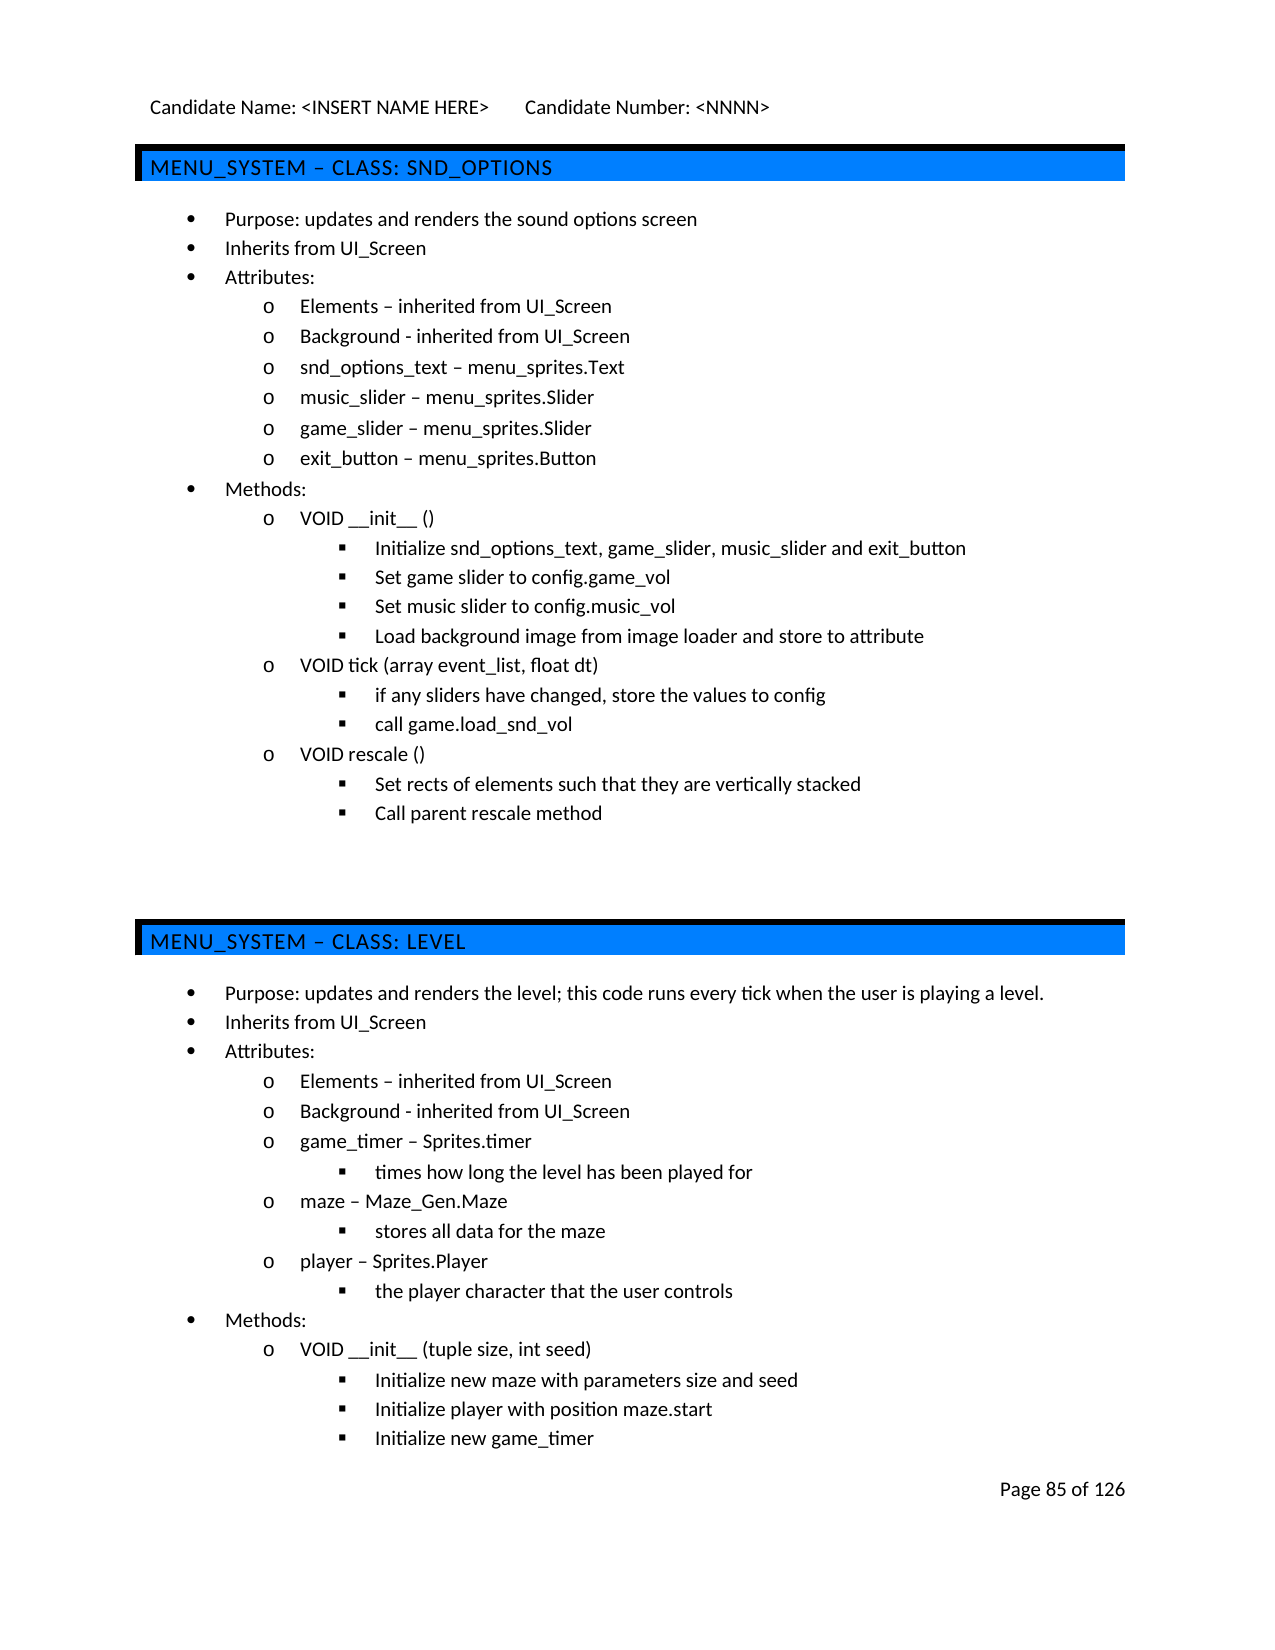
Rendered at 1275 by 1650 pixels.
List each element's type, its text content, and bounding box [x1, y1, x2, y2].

list Load background image from image loader and store to attribute [337, 623, 1125, 648]
list VOID __init__ () [262, 505, 1125, 531]
list Methods: [187, 1307, 1125, 1333]
text Menu_System – Class: Level [142, 925, 1125, 955]
list Initialize new game_timer [337, 1425, 1125, 1451]
list Purpose: updates and renders the sound options screen [187, 206, 1125, 231]
list times how long the level has been played for [337, 1159, 1125, 1184]
list Attributes: [187, 1039, 1125, 1064]
list exit_button – menu_sprites.Button [262, 445, 1125, 472]
list snd_options_text – menu_sprites.Text [262, 354, 1125, 381]
list VOID rescale () [262, 741, 1125, 767]
list Elements – inherited from UI_Screen [262, 293, 1125, 320]
list music_slider – menu_sprites.Slider [262, 384, 1125, 411]
list Purpose: updates and renders the level; this code runs every tick when the user is playing a level. [187, 980, 1125, 1006]
list the player character that the user controls [337, 1278, 1125, 1304]
list Elements – inherited from UI_Screen [262, 1068, 1125, 1094]
list Set rects of elements such that they are vertically stacked [337, 771, 1125, 797]
list Set music slider to config.music_vol [337, 594, 1125, 619]
list Initialize player with position maze.start [337, 1396, 1125, 1422]
list Methods: [187, 476, 1125, 501]
list VOID __init__ (tuple size, int seed) [262, 1337, 1125, 1363]
list Attributes: [187, 264, 1125, 289]
text Menu_System – Class: SND_Options [142, 151, 1125, 181]
list Inherits from UI_Screen [187, 1009, 1125, 1035]
list Set game slider to config.game_vol [337, 564, 1125, 590]
list call game.load_snd_vol [337, 712, 1125, 737]
list VOID tick (array event_list, float dt) [262, 652, 1125, 678]
list game_timer – Sprites.timer [262, 1129, 1125, 1155]
list Initialize new maze with parameters size and seed [337, 1367, 1125, 1392]
list Inherits from UI_Screen [187, 235, 1125, 260]
list if any sliders have changed, store the values to config [337, 682, 1125, 708]
list Background - inherited from UI_Screen [262, 324, 1125, 350]
list Initialize snd_options_text, game_slider, music_slider and exit_button [337, 535, 1125, 561]
list player – Sprites.Player [262, 1248, 1125, 1274]
list Background - inherited from UI_Screen [262, 1098, 1125, 1125]
list stores all data for the maze [337, 1219, 1125, 1244]
list Call parent rescale method [337, 800, 1125, 826]
list game_slider – menu_sprites.Slider [262, 415, 1125, 441]
list maze – Maze_Gen.Maze [262, 1188, 1125, 1215]
